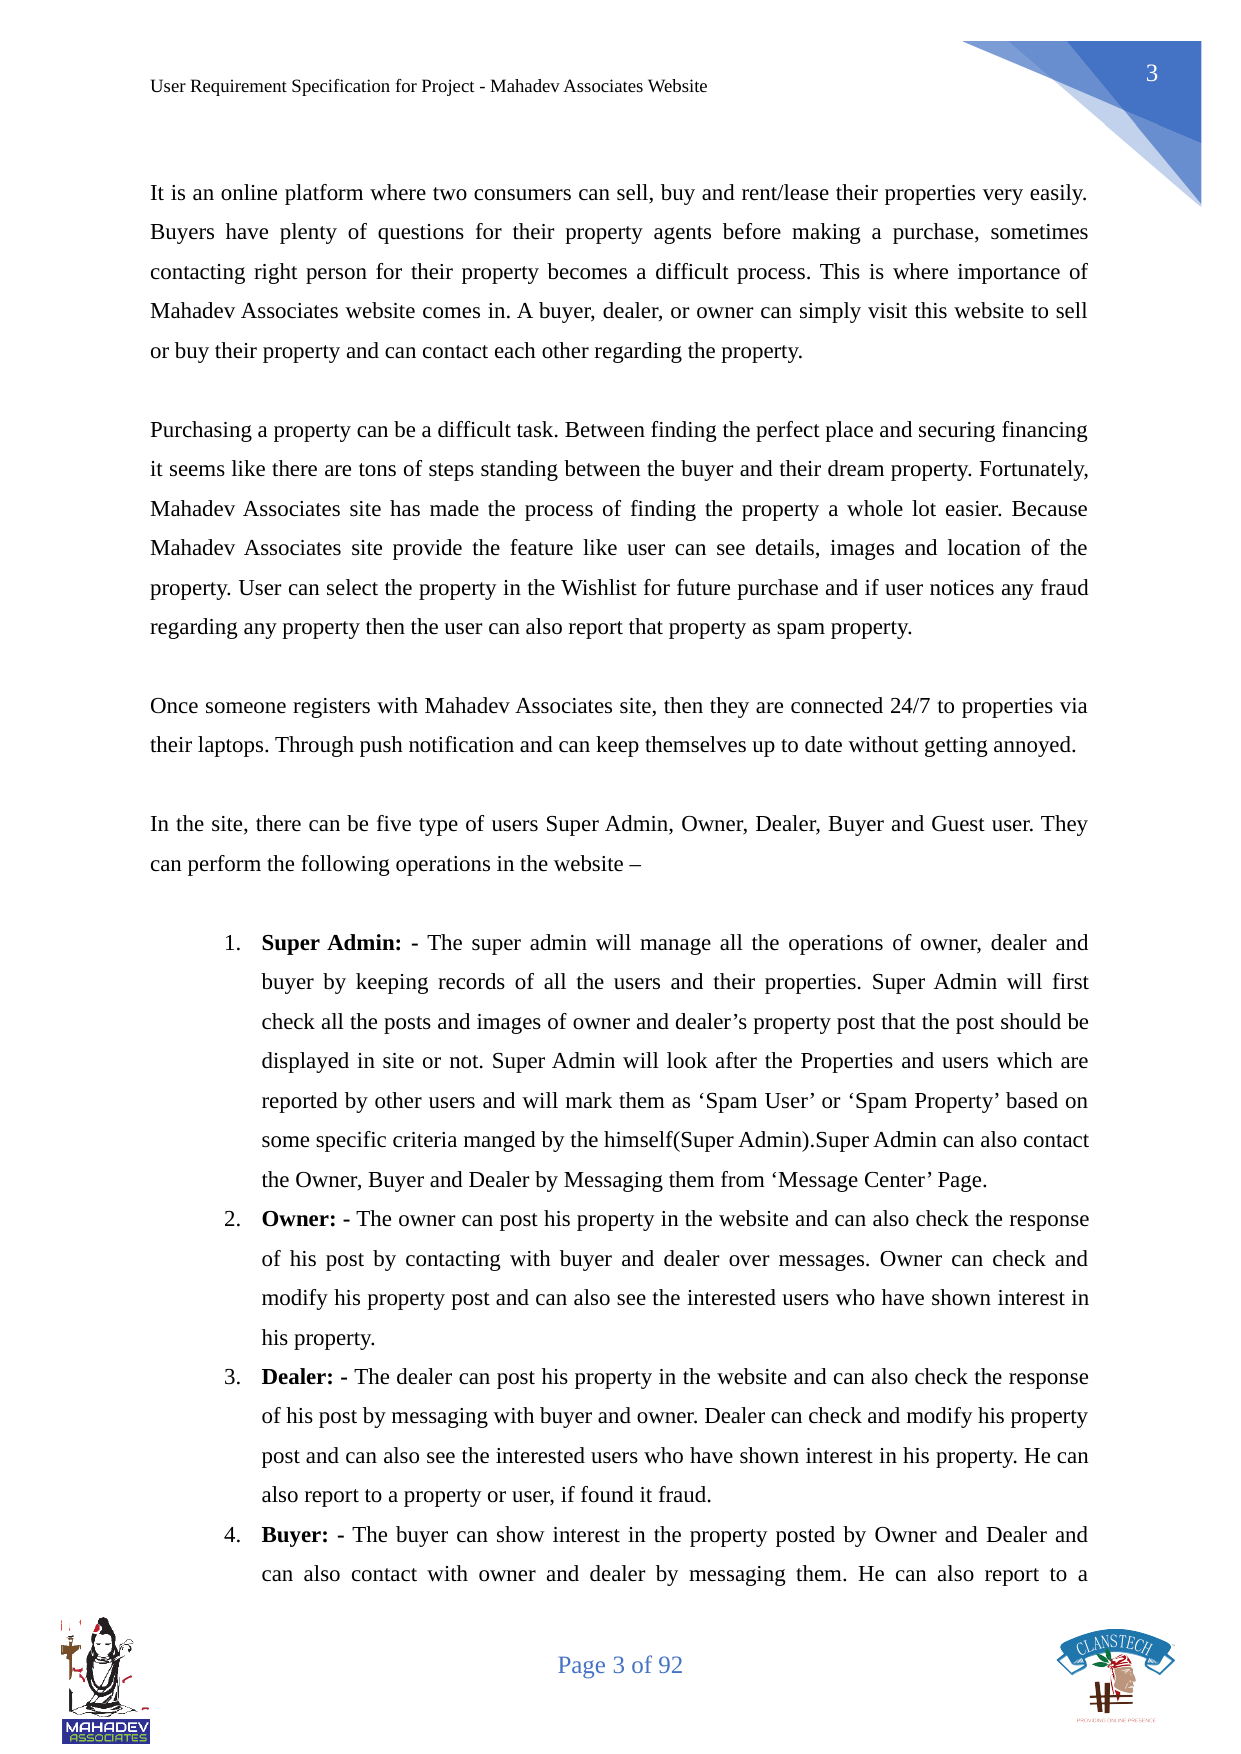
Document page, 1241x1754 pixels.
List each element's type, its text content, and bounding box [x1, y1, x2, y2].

list Owner: - The owner can post his property in the website and can also check the response of his post by contacting with buyer and dealer over messages. Owner can check and modify his property post and can also see the interested users who have shown interest in his property. [224, 1205, 1090, 1350]
list Dealer: - The dealer can post his property in the website and can also check the response of his post by messaging with buyer and owner. Dealer can check and modify his property post and can also see the interested users who have shown interest in his property. He can also report to a property or user, if found it fraud. [224, 1363, 1090, 1508]
picture [60, 1601, 150, 1744]
picture [962, 41, 1202, 207]
list Super Admin: - The super admin will manage all the operations of owner, dealer and buyer by keeping records of all the users and their properties. Super Admin will first check all the posts and images of owner and dealer’s property post that the post should be displayed in site or not. Super Admin will look after the Properties and users which are reported by other users and will mark them as ‘Spam User’ or ‘Spam Property’ based on some specific criteria manged by the himself(Super Admin).Super Admin can also contact the Owner, Buyer and Dealer by Messaging them from ‘Message Center’ Page. [224, 929, 1090, 1192]
picture [1056, 1629, 1175, 1724]
text It is an online platform where two consumers can sell, buy and rent/lease their properties very easily. Buyers have plenty of questions for their property agents before making a purchase, sometimes contacting right person for their property becomes a difficult process. This is where importance of Mahadev Associates website comes in. A buyer, dealer, or owner can simply visit this website to sell or buy their property and can contact each other regarding the property. [150, 179, 1090, 363]
text Purchasing a property can be a difficult task. Between finding the perfect place and securing financing it seems like there are tons of steps standing between the buyer and their dream property. Fortunately, Mahadev Associates site has made the process of finding the property a whole lot easier. Because Mahadev Associates site provide the feature like user can see details, images and location of the property. User can select the property in the Wishlist for future purchase and if user notices any fraud regarding any property then the user can also report that property as spam property. [150, 416, 1090, 639]
text Once someone registers with Mahadev Associates site, then they are connected 24/7 to properties via their laptops. Through push notification and can keep themselves up to date without getting annoyed. [150, 692, 1090, 758]
text In the site, there can be five type of users Super Admin, Owner, Dealer, Buyer and Guest user. They can perform the following operations in the website – [150, 810, 1090, 876]
